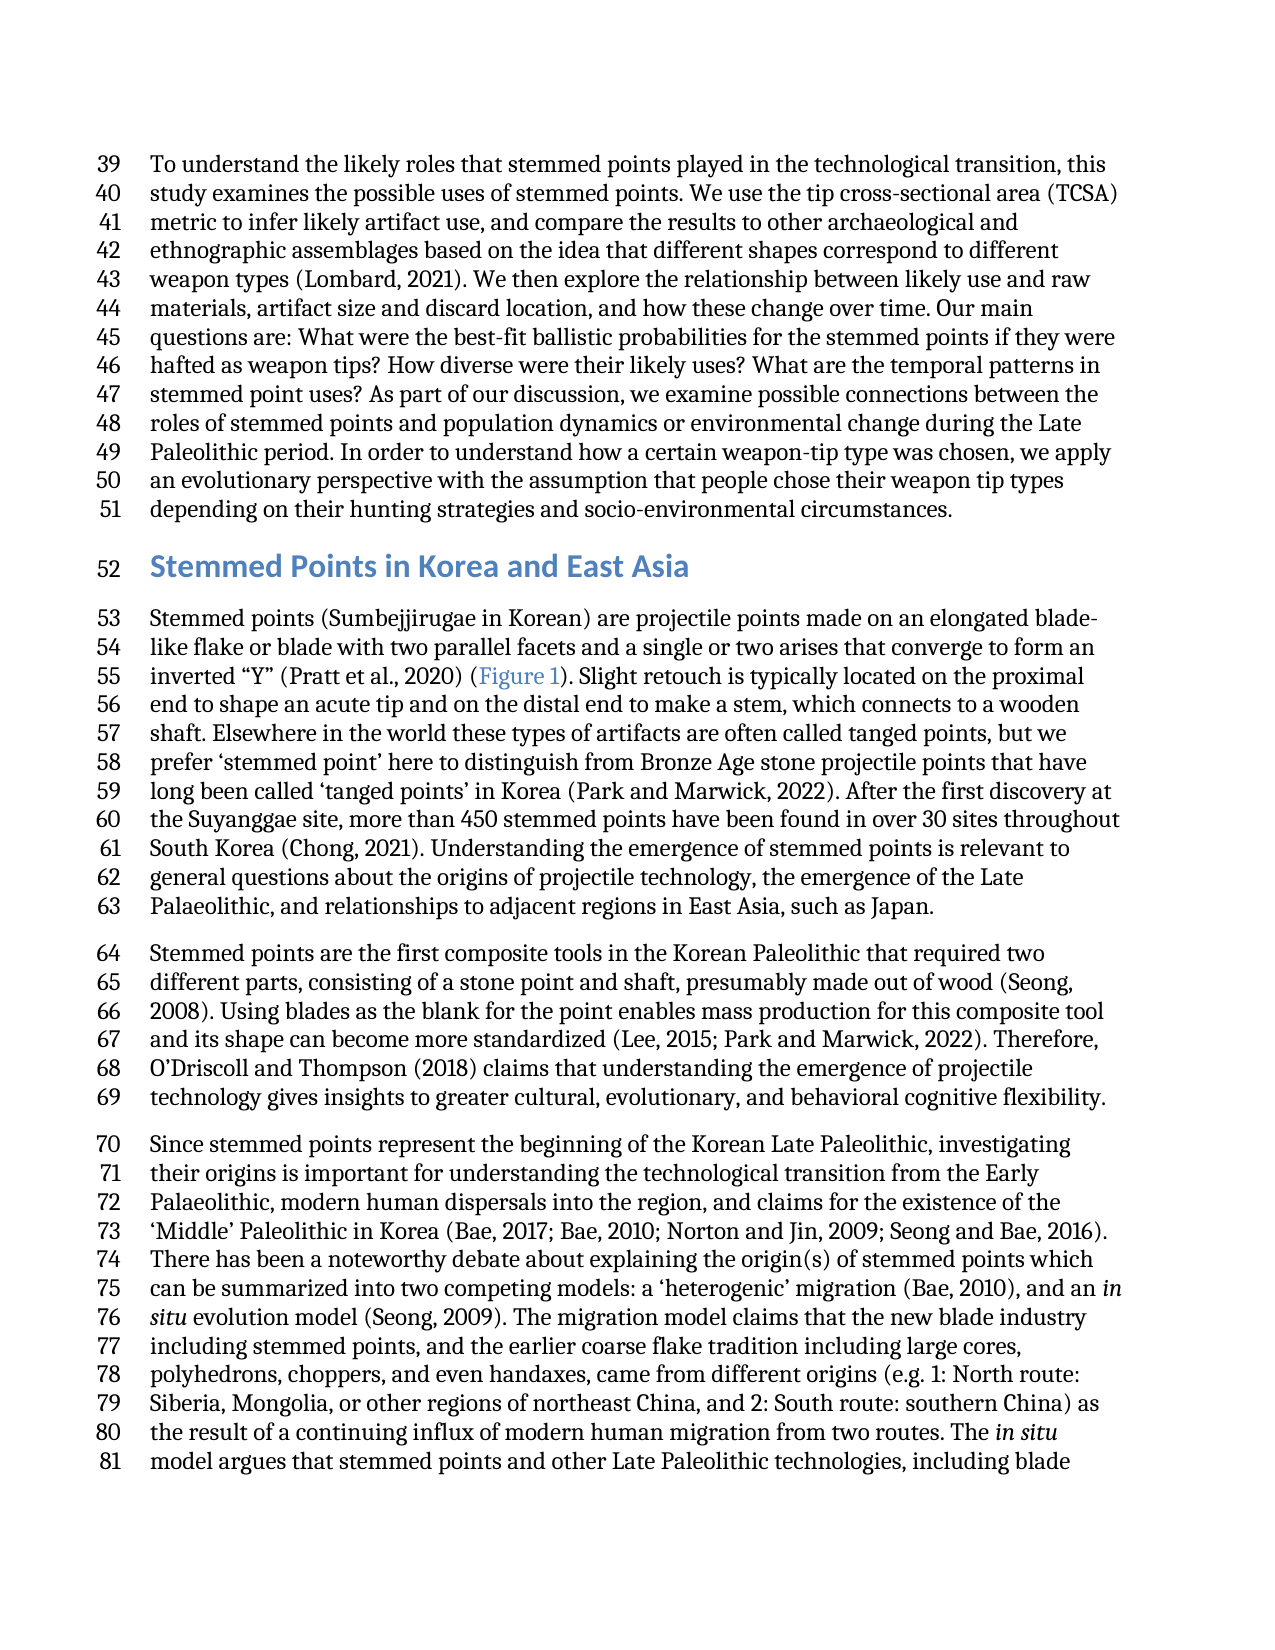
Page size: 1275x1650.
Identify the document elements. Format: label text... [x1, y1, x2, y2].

text Stemmed points (Sumbejjirugae in Korean) are projectile points made on an elongated blade-like flake or blade with two parallel facets and a single or two arises that converge to form an inverted “Y” (Pratt et al., 2020) (Figure 1). Slight retouch is typically located on the proximal end to shape an acute tip and on the distal end to make a stem, which connects to a wooden shaft. Elsewhere in the world these types of artifacts are often called tanged points, but we prefer ‘stemmed point’ here to distinguish from Bronze Age stone projectile points that have long been called ‘tanged points’ in Korea (Park and Marwick, 2022). After the first discovery at the Suyanggae site, more than 450 stemmed points have been found in over 30 sites throughout South Korea (Chong, 2021). Understanding the emergence of stemmed points is relevant to general questions about the origins of projectile technology, the emergence of the Late Palaeolithic, and relationships to adjacent regions in East Asia, such as Japan. [150, 604, 1125, 920]
subtitle Stemmed Points in Korea and East Asia [150, 544, 1125, 585]
text Stemmed points are the first composite tools in the Korean Paleolithic that required two different parts, consisting of a stone point and shaft, presumably made out of wood (Seong, 2008). Using blades as the blank for the point enables mass production for this composite tool and its shape can become more standardized (Lee, 2015; Park and Marwick, 2022). Therefore, O’Driscoll and Thompson (2018) claims that understanding the emergence of projectile technology gives insights to greater cultural, evolutionary, and behavioral cognitive flexibility. [150, 939, 1125, 1112]
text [150, 1130, 1125, 1475]
text To understand the likely roles that stemmed points played in the technological transition, this study examines the possible uses of stemmed points. We use the tip cross-sectional area (TCSA) metric to infer likely artifact use, and compare the results to other archaeological and ethnographic assemblages based on the idea that different shapes correspond to different weapon types (Lombard, 2021). We then explore the relationship between likely use and raw materials, artifact size and discard location, and how these change over time. Our main questions are: What were the best-fit ballistic probabilities for the stemmed points if they were hafted as weapon tips? How diverse were their likely uses? What are the temporal patterns in stemmed point uses? As part of our discussion, we examine possible connections between the roles of stemmed points and population dynamics or environmental change during the Late Paleolithic period. In order to understand how a certain weapon-tip type was chosen, we apply an evolutionary perspective with the assumption that people chose their weapon tip types depending on their hunting strategies and socio-environmental circumstances. [150, 150, 1125, 524]
